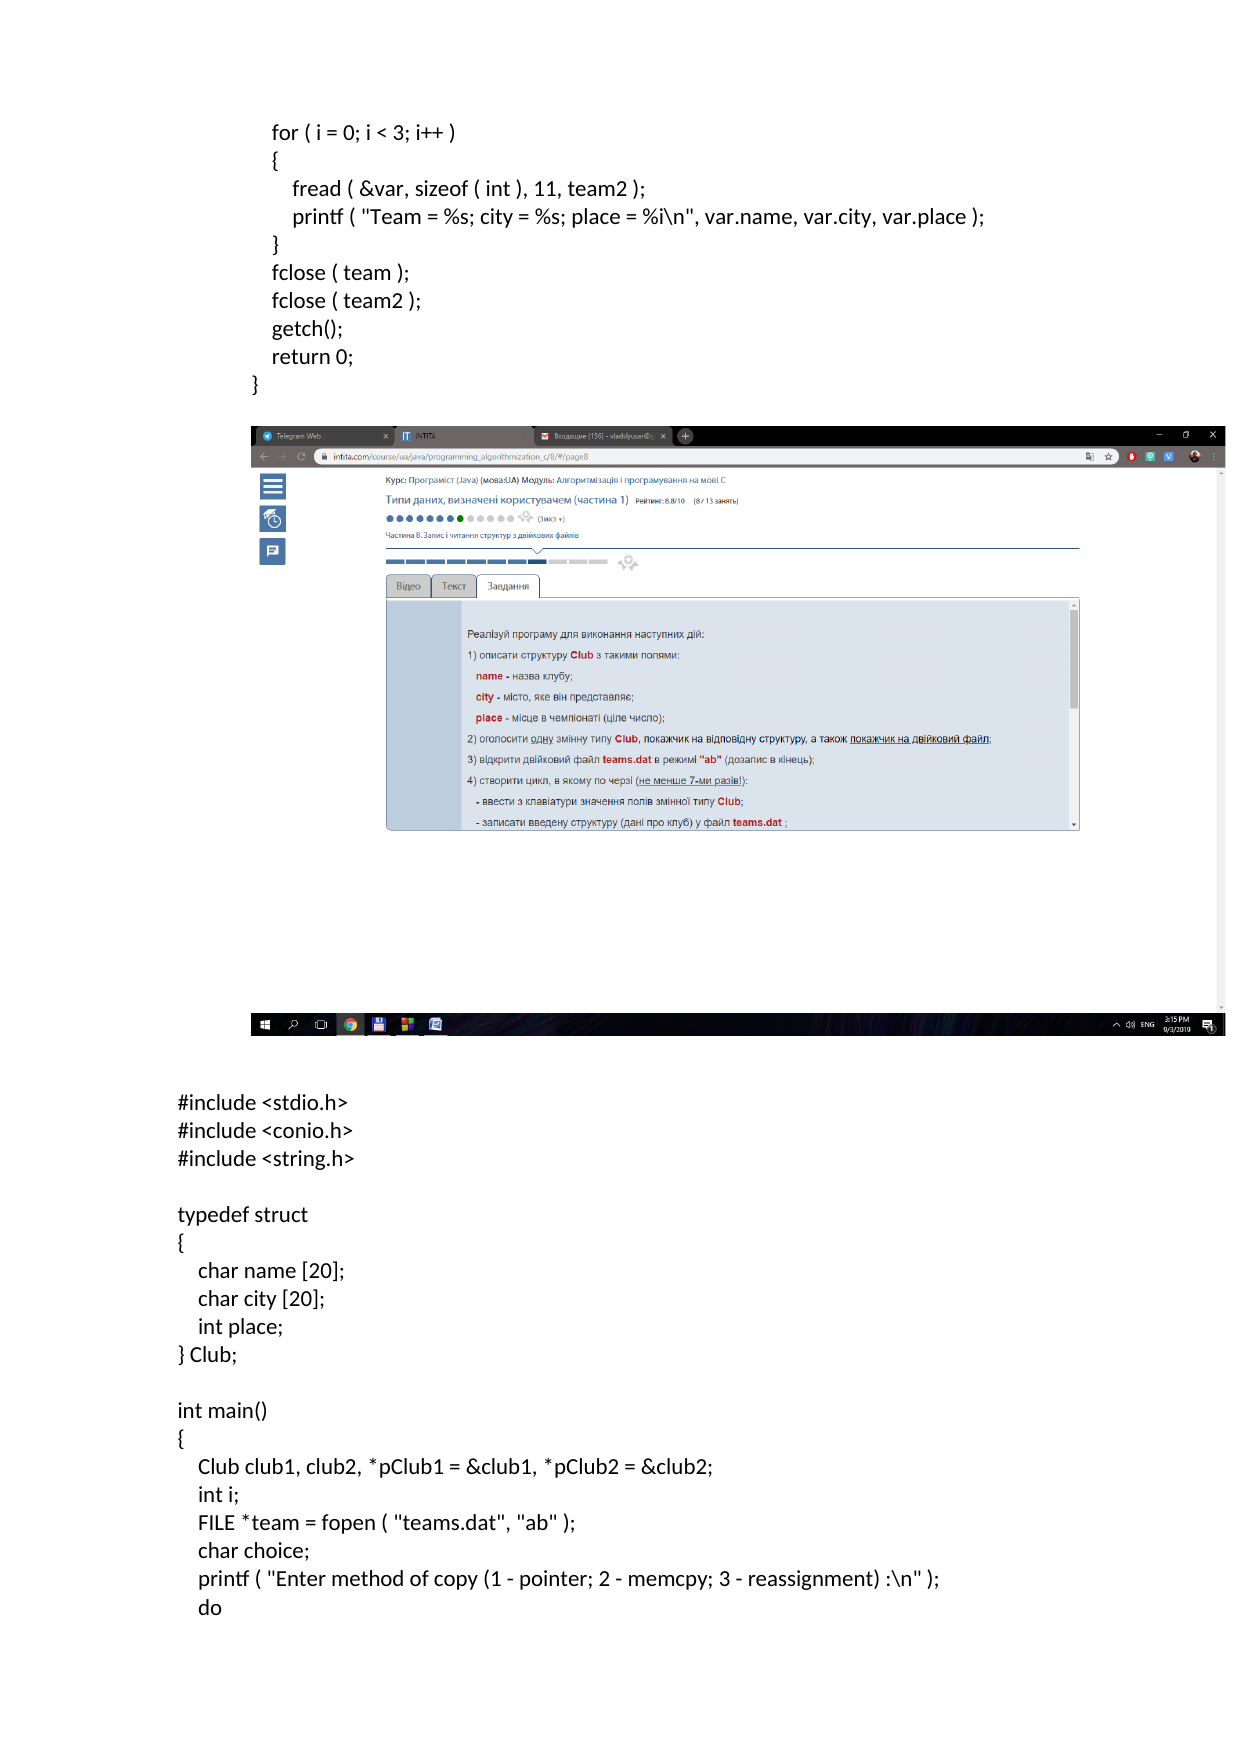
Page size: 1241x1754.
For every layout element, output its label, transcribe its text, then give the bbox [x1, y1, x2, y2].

text char choice; [177, 1537, 1152, 1564]
text { [177, 1424, 1152, 1452]
text int i; [177, 1481, 1152, 1508]
picture [251, 426, 1226, 1036]
text do [177, 1593, 1152, 1621]
text FILE *team = fopen ( "teams.dat", "ab" ); [177, 1508, 1152, 1537]
text printf ( "Enter method of copy (1 - pointer; 2 - memcpy; 3 - reassignment) :\n" ); [177, 1564, 1152, 1593]
text fclose ( team ); [177, 258, 1152, 286]
text typedef struct [177, 1200, 1152, 1228]
text char city [20]; [177, 1284, 1152, 1312]
text int main() [177, 1396, 1152, 1424]
text } [177, 230, 1152, 258]
text return 0; [177, 342, 1152, 370]
text #include <stdio.h> [177, 1088, 1152, 1116]
text Club club1, club2, *pClub1 = &club1, *pClub2 = &club2; [177, 1452, 1152, 1481]
text char name [20]; [177, 1256, 1152, 1284]
text int place; [177, 1312, 1152, 1340]
text for ( i = 0; i < 3; i++ ) [177, 118, 1152, 146]
text fread ( &var, sizeof ( int ), 11, team2 ); [177, 174, 1152, 202]
text fclose ( team2 ); [177, 286, 1152, 314]
text #include <string.h> [177, 1144, 1152, 1172]
text { [177, 146, 1152, 174]
text { [177, 1228, 1152, 1256]
text } [177, 370, 1152, 398]
text } Club; [177, 1340, 1152, 1368]
text getch(); [177, 314, 1152, 342]
text #include <conio.h> [177, 1116, 1152, 1144]
text printf ( "Team = %s; city = %s; place = %i\n", var.name, var.city, var.place ); [177, 202, 1152, 230]
